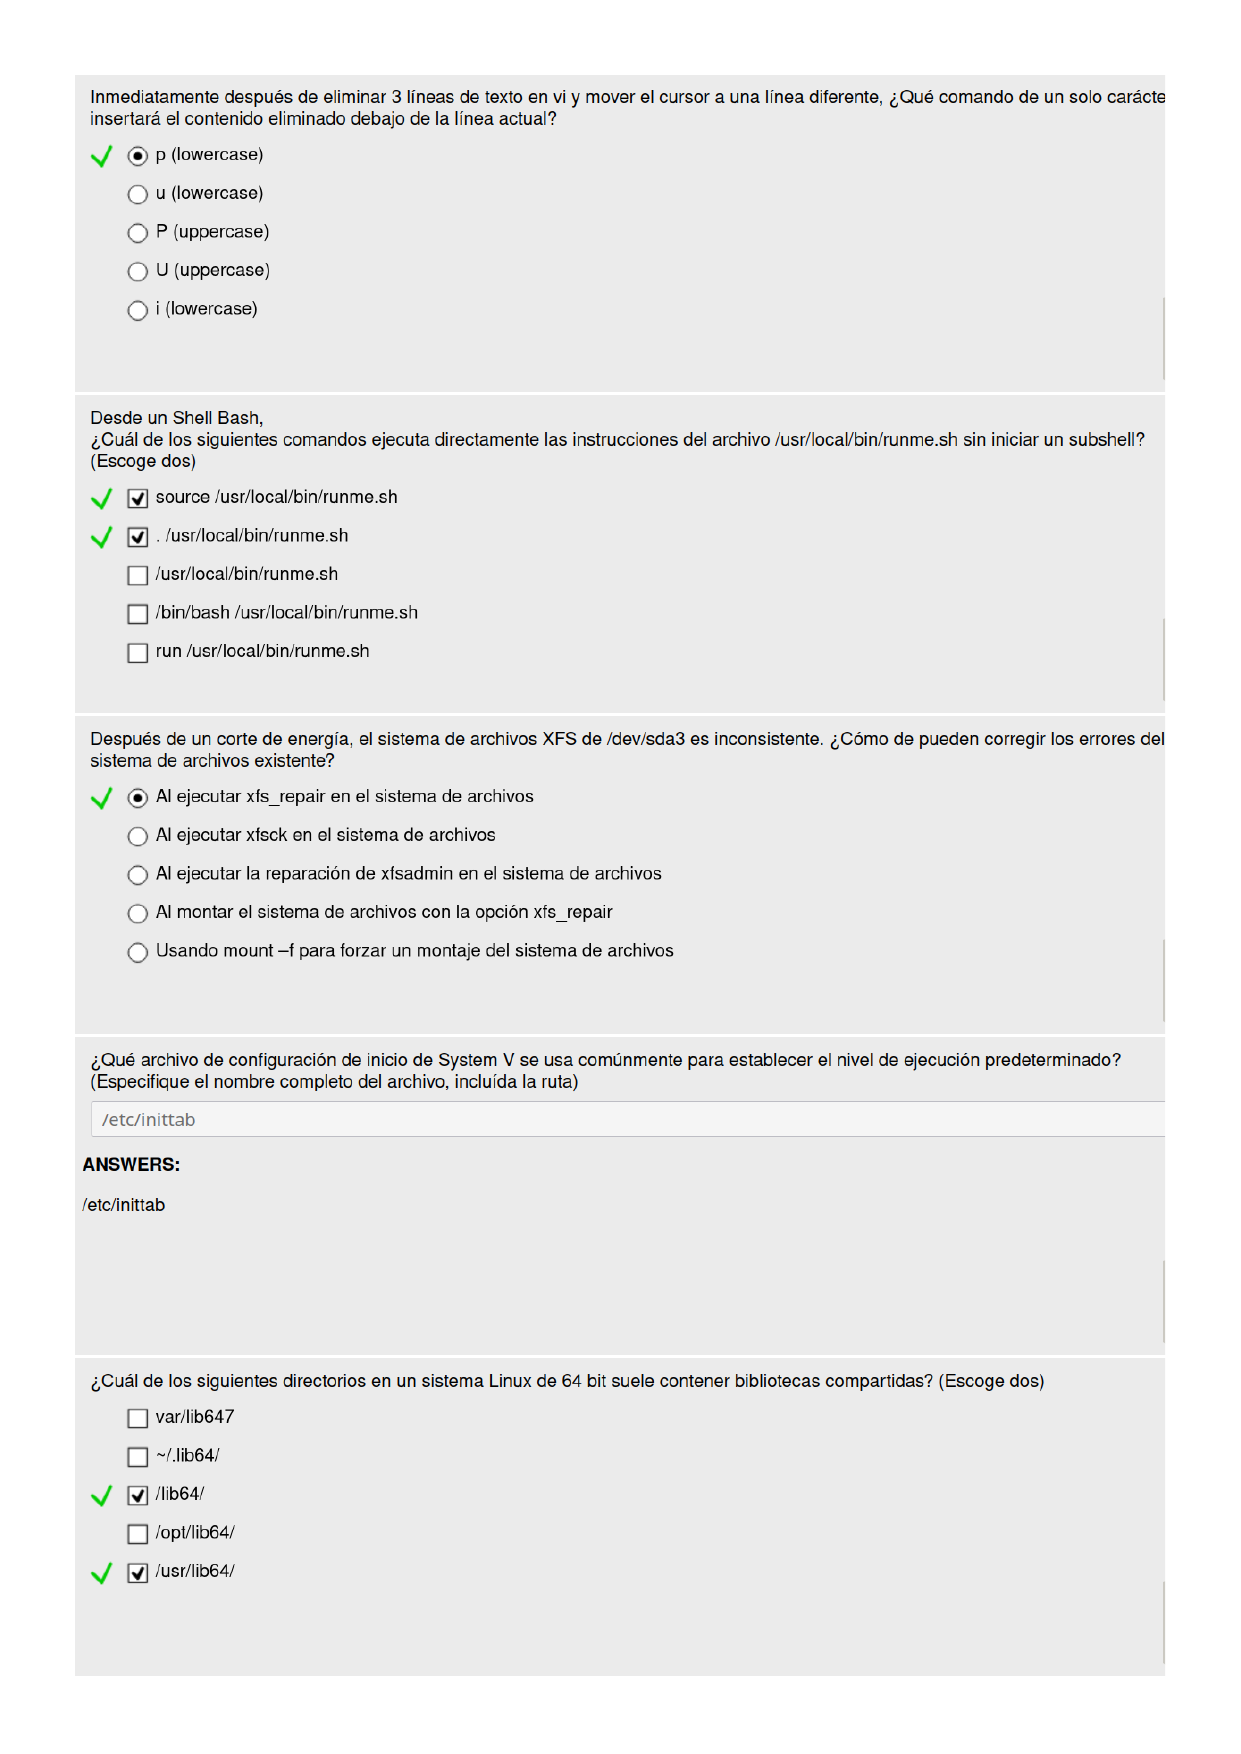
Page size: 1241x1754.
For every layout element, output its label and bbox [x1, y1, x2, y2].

picture [75, 75, 1166, 392]
picture [75, 1037, 1166, 1355]
picture [75, 1358, 1166, 1676]
picture [75, 716, 1166, 1034]
picture [75, 395, 1166, 713]
